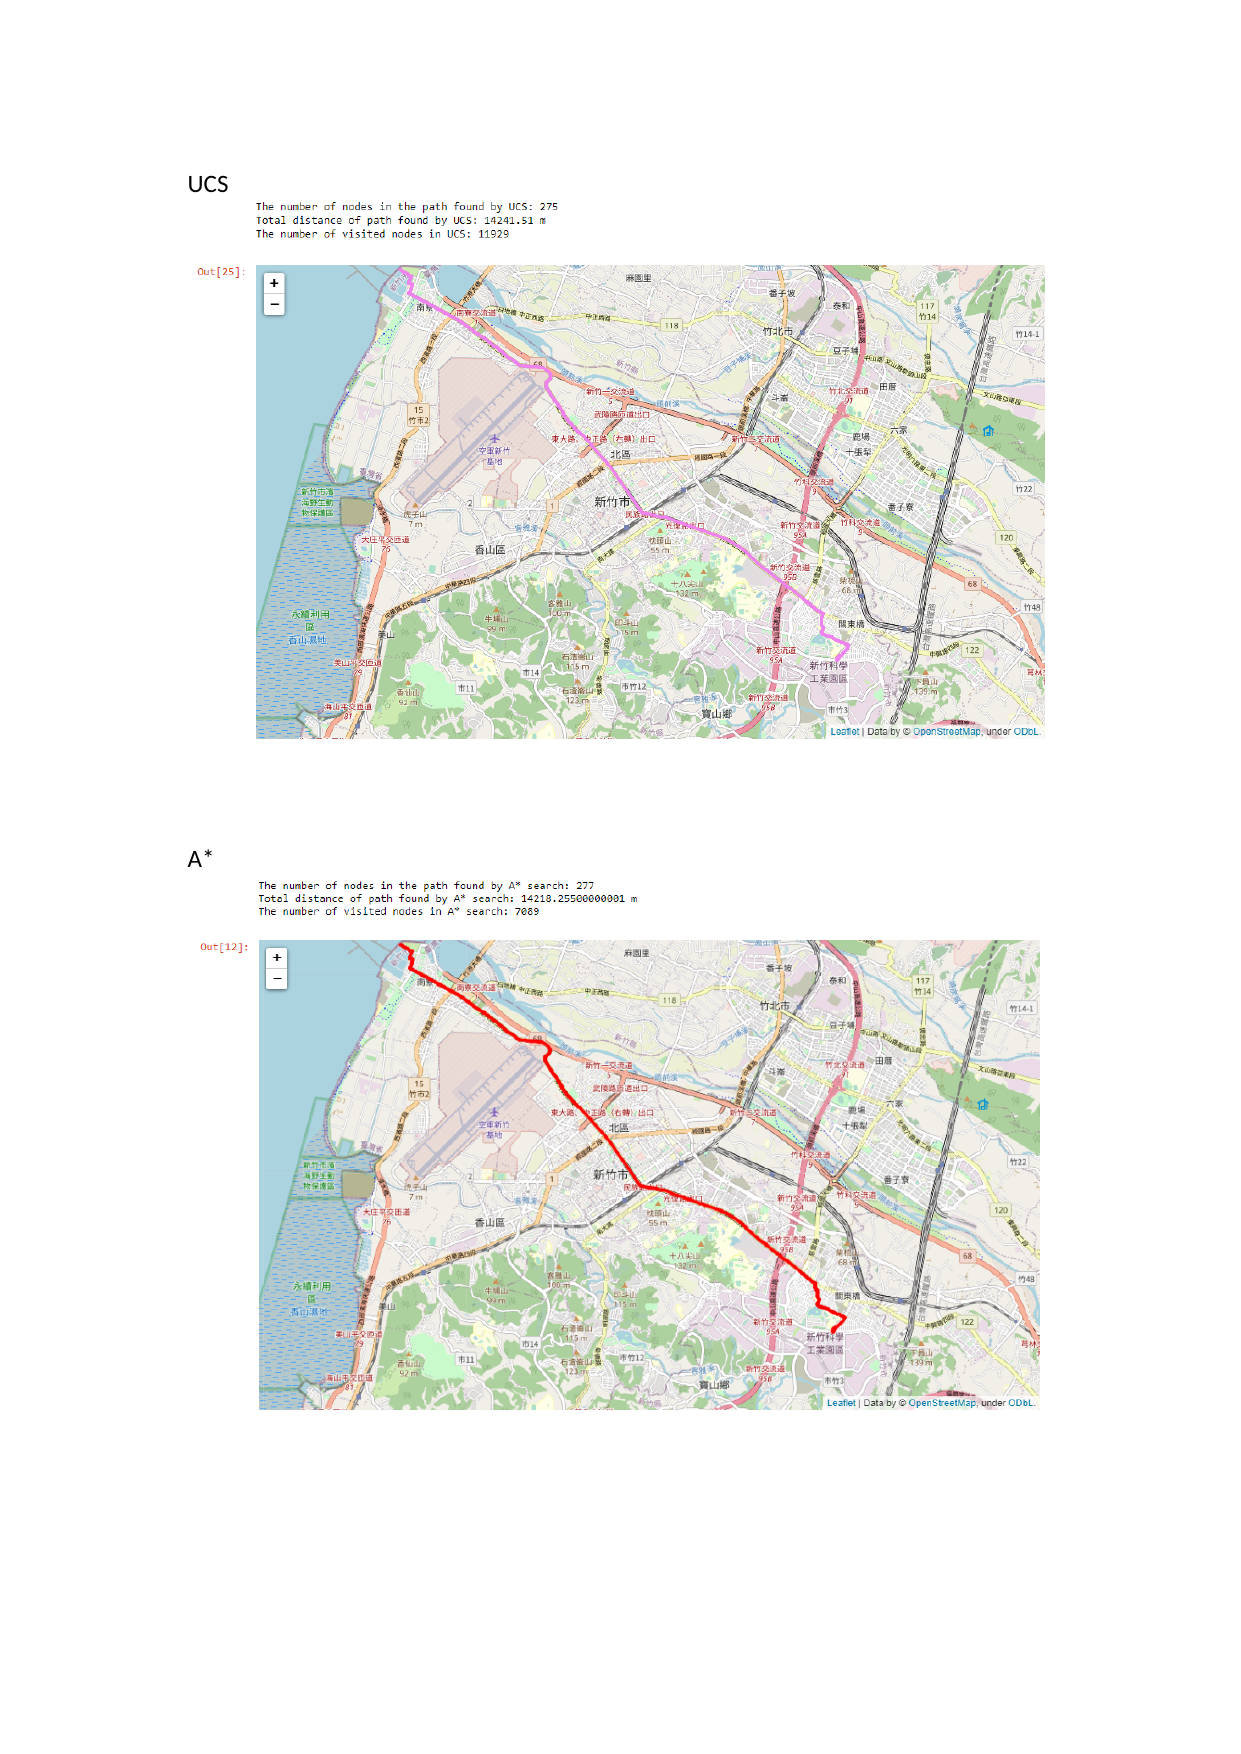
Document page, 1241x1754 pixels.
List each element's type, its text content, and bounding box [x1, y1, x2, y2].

text A* [187, 839, 1053, 877]
picture [187, 877, 1053, 1416]
picture [187, 202, 1053, 745]
text UCS [187, 164, 1053, 202]
